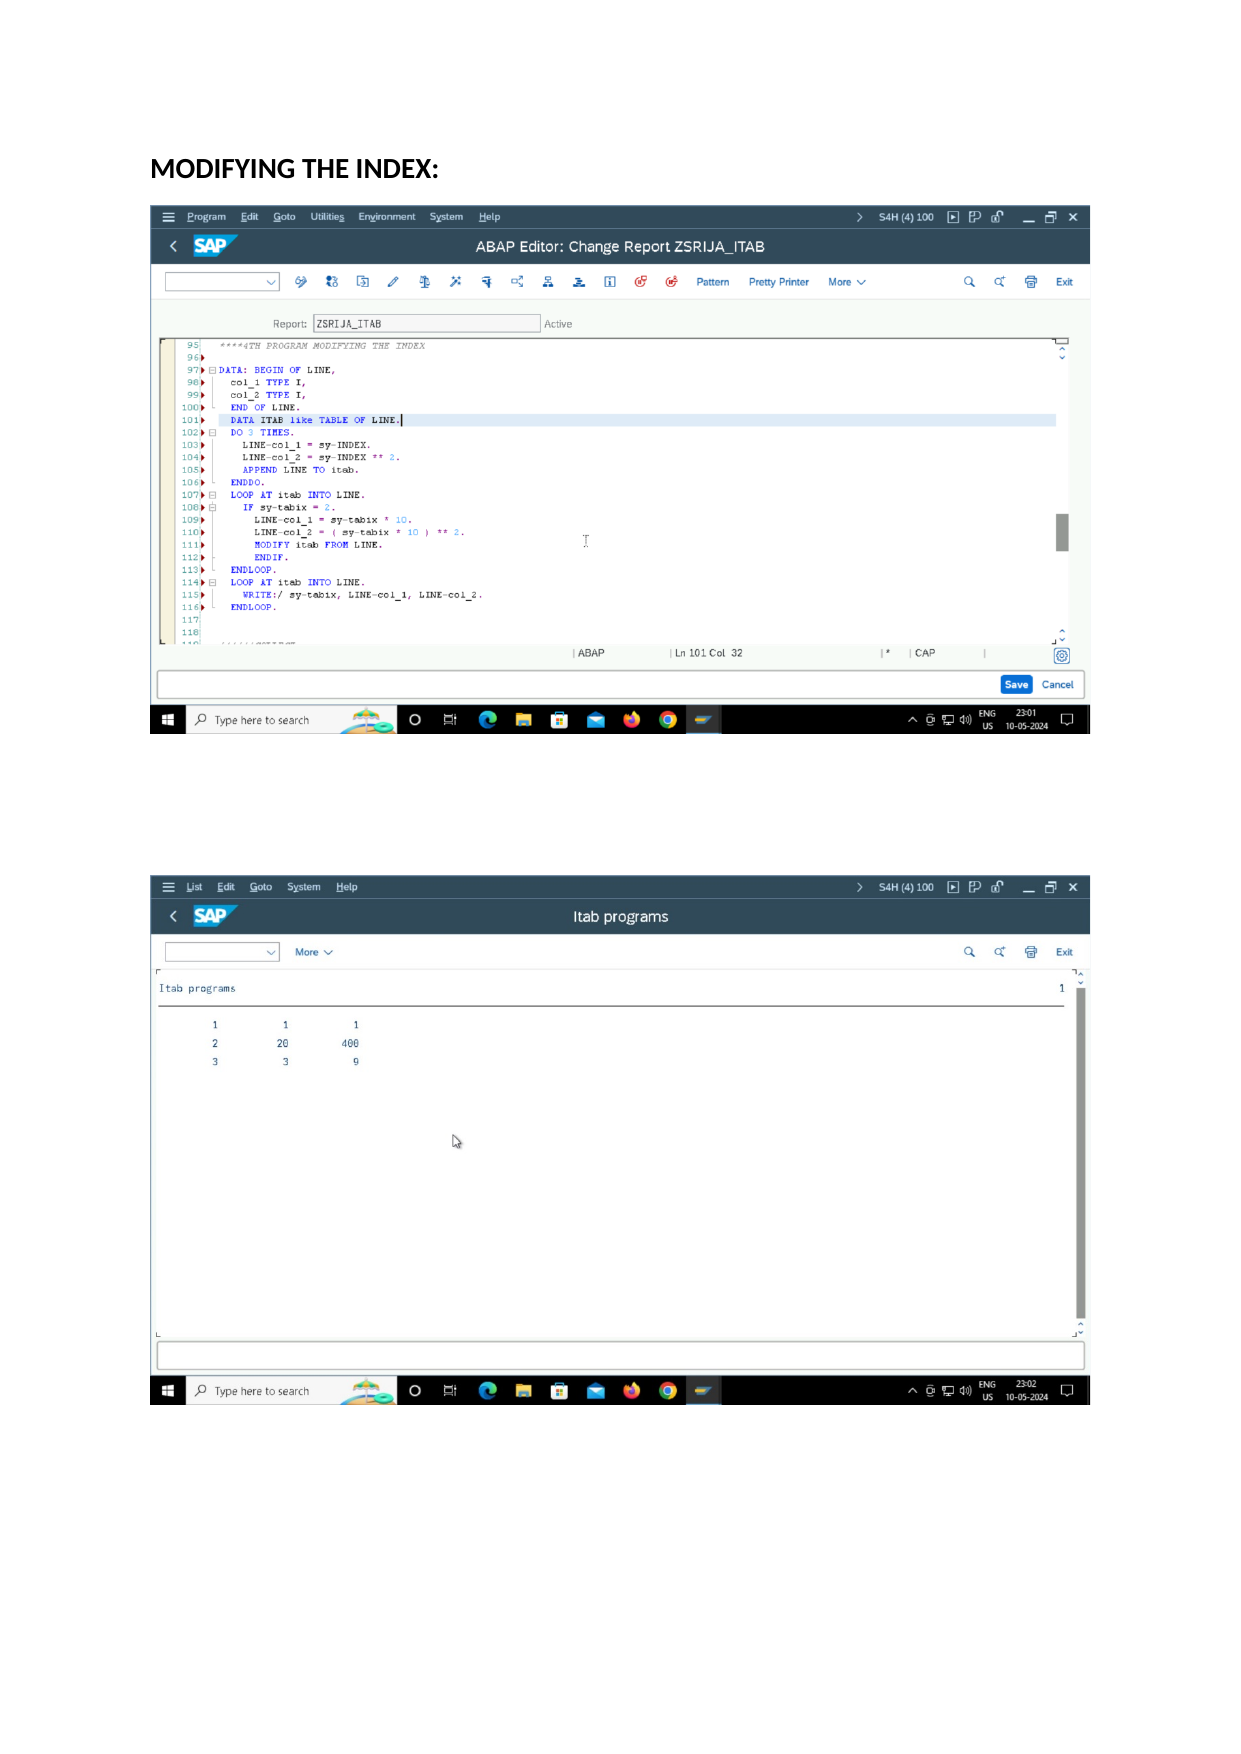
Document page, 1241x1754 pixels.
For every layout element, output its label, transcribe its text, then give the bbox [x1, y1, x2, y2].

text MODIFYING THE INDEX: [150, 150, 1090, 186]
picture [150, 875, 1091, 1405]
picture [150, 205, 1091, 734]
